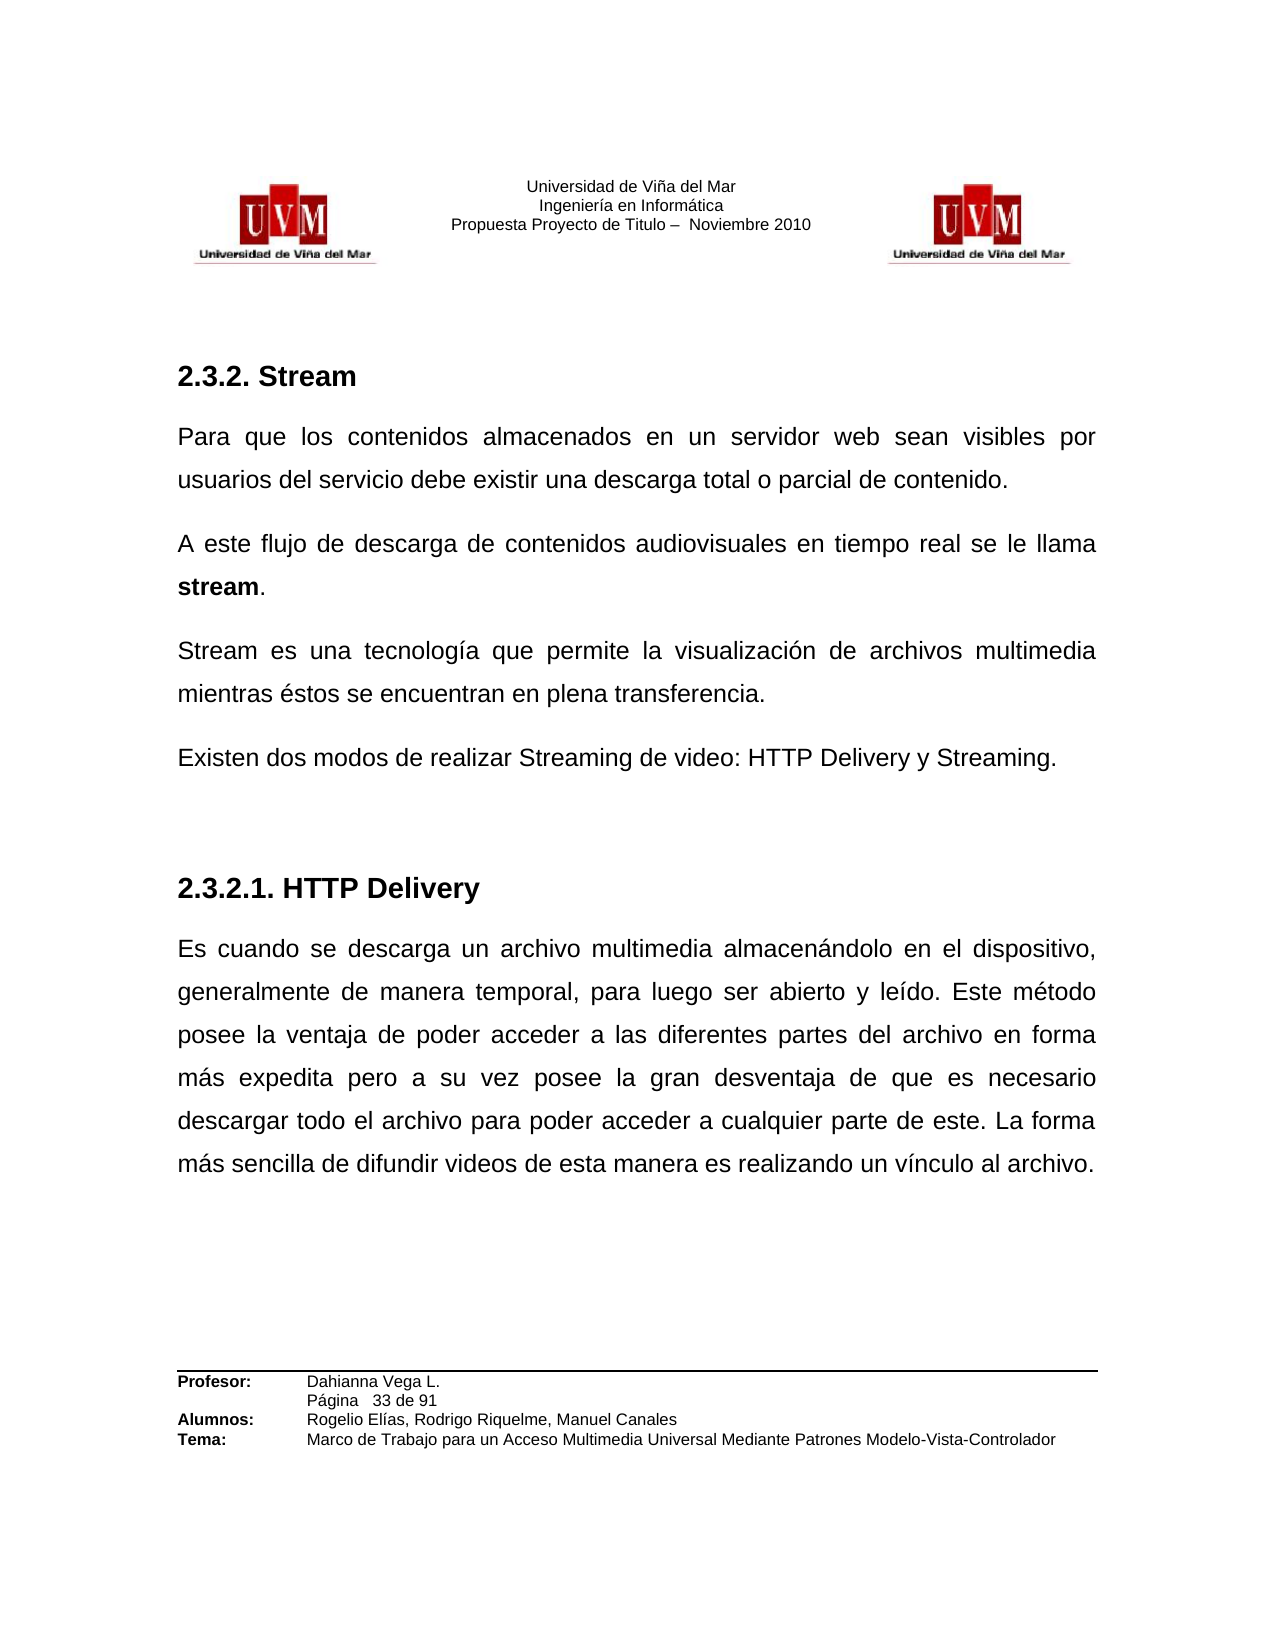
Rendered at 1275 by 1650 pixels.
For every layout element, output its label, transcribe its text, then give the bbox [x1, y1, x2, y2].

text Para que los contenidos almacenados en un servidor web sean visibles por usuarios del servicio debe existir una descarga total o parcial de contenido. [177, 422, 1098, 493]
text A este flujo de descarga de contenidos audiovisuales en tiempo real se le llama stream. [177, 529, 1098, 601]
subtitle 2.3.2. Stream [177, 359, 1098, 392]
text Existen dos modos de realizar Streaming de video: HTTP Delivery y Streaming. [177, 743, 1098, 772]
subtitle 2.3.2.1. HTTP Delivery [177, 871, 1098, 904]
picture [871, 176, 1084, 267]
picture [177, 176, 390, 267]
text Es cuando se descarga un archivo multimedia almacenándolo en el dispositivo, generalmente de manera temporal, para luego ser abierto y leído. Este método posee la ventaja de poder acceder a las diferentes partes del archivo en forma más expedita pero a su vez posee la gran desventaja de que es necesario descargar todo el archivo para poder acceder a cualquier parte de este. La forma más sencilla de difundir videos de esta manera es realizando un vínculo al archivo. [177, 934, 1098, 1178]
text Stream es una tecnología que permite la visualización de archivos multimedia mientras éstos se encuentran en plena transferencia. [177, 636, 1098, 708]
